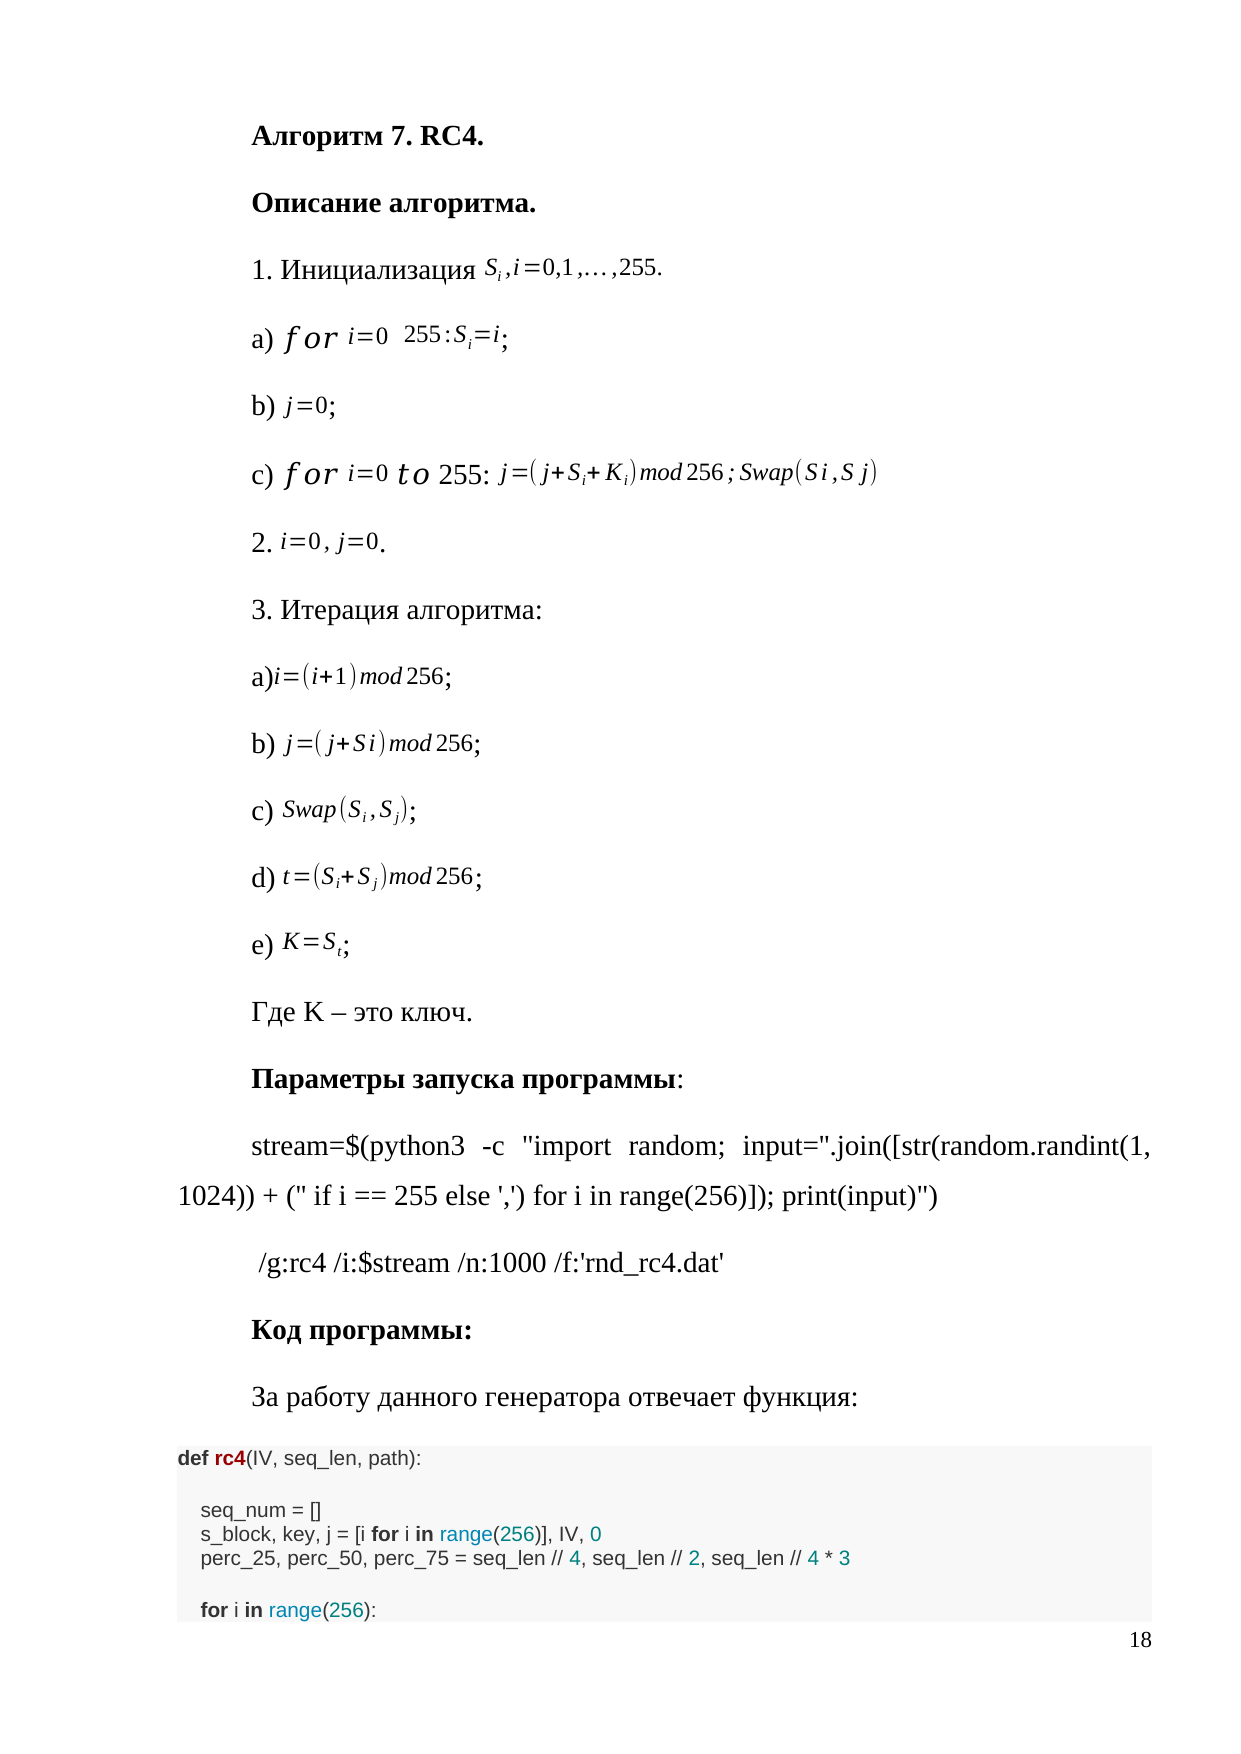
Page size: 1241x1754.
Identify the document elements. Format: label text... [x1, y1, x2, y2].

text 1. Инициализация [177, 252, 1152, 286]
text Описание алгоритма. [177, 185, 1152, 219]
text Код программы: [177, 1312, 1152, 1346]
text a) 𝑓𝑜𝑟 ; [177, 319, 1152, 354]
text Где K – это ключ. [177, 994, 1152, 1027]
text perc_25, perc_50, perc_75 = seq_len // 4, seq_len // 2, seq_len // 4 * 3 [177, 1546, 1152, 1570]
text b) ; [177, 388, 1152, 422]
text За работу данного генератора отвечает функция: [177, 1379, 1152, 1413]
text /g:rc4 /i:$stream /n:1000 /f:'rnd_rc4.dat' [177, 1245, 1152, 1279]
text s_block, key, j = [i for i in range(256)], IV, 0 [177, 1522, 1152, 1546]
text c) 𝑓𝑜𝑟 𝑡𝑜 255: [177, 456, 1152, 491]
text b) ; [177, 726, 1152, 759]
text Алгоритм 7. RC4. [177, 118, 1152, 152]
text e) ; [177, 927, 1152, 960]
text for i in range(256): [177, 1598, 1152, 1622]
text 3. Итерация алгоритма: [177, 592, 1152, 626]
text 2. . [177, 525, 1152, 558]
text Параметры запуска программы: [177, 1061, 1152, 1094]
text d) ; [177, 860, 1152, 893]
text a); [177, 659, 1152, 692]
text stream=$(python3 -c "import random; input=''.join([str(random.randint(1, 1024)) + ('' if i == 255 else ',') for i in range(256)]); print(input)") [177, 1128, 1152, 1212]
text c) ; [177, 793, 1152, 826]
text def rc4(IV, seq_len, path): [177, 1446, 1152, 1470]
text seq_num = [] [177, 1498, 1152, 1522]
